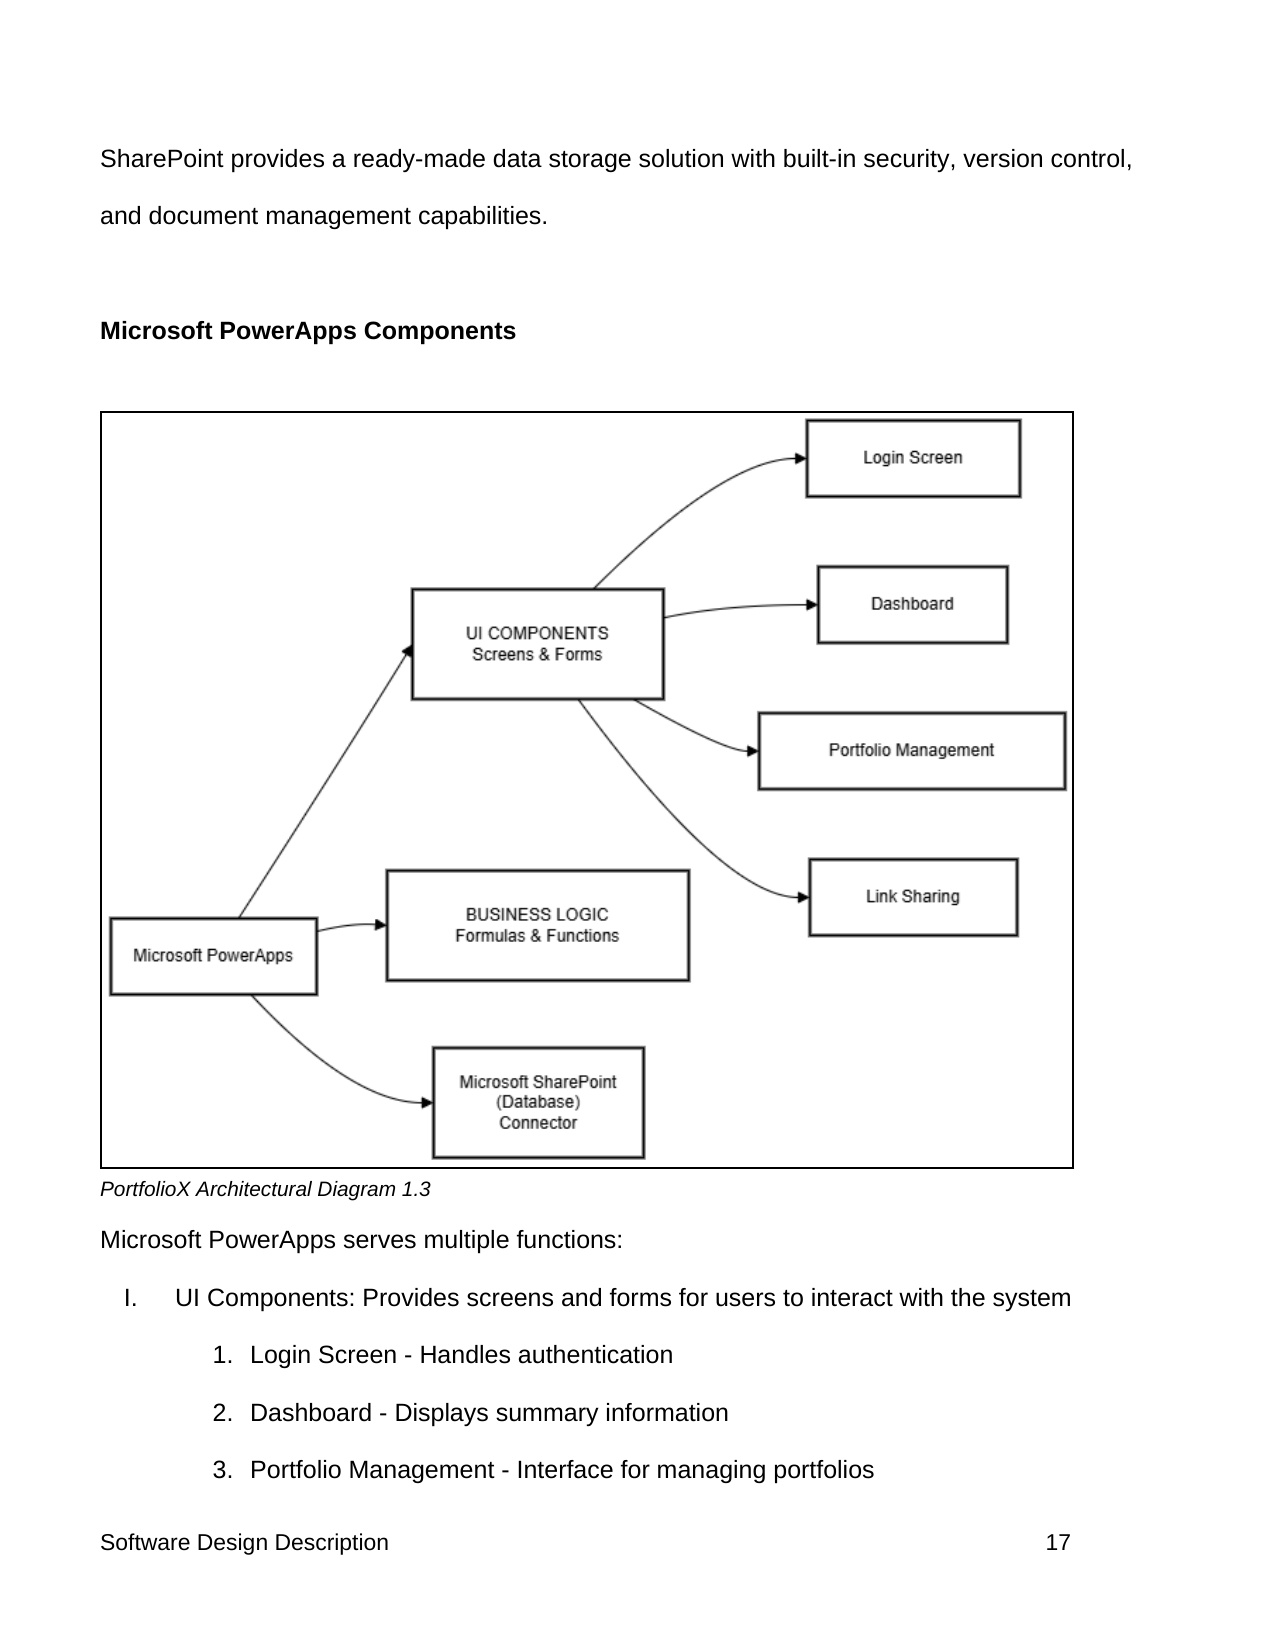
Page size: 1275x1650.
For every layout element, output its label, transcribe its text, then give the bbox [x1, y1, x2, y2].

text Microsoft PowerApps serves multiple functions: [100, 1225, 1175, 1254]
text PortfolioX Architectural Diagram 1.3 [100, 1177, 1175, 1201]
list Dashboard - Displays summary information [212, 1398, 1175, 1426]
text SharePoint provides a ready-made data storage solution with built-in security, version control, and document management capabilities. [100, 144, 1175, 230]
list UI Components: Provides screens and forms for users to interact with the system [137, 1283, 1175, 1311]
text Microsoft PowerApps Components [100, 316, 1175, 345]
list Login Screen - Handles authentication [212, 1340, 1175, 1369]
picture [102, 413, 1072, 1167]
list Portfolio Management - Interface for managing portfolios [212, 1455, 1175, 1484]
